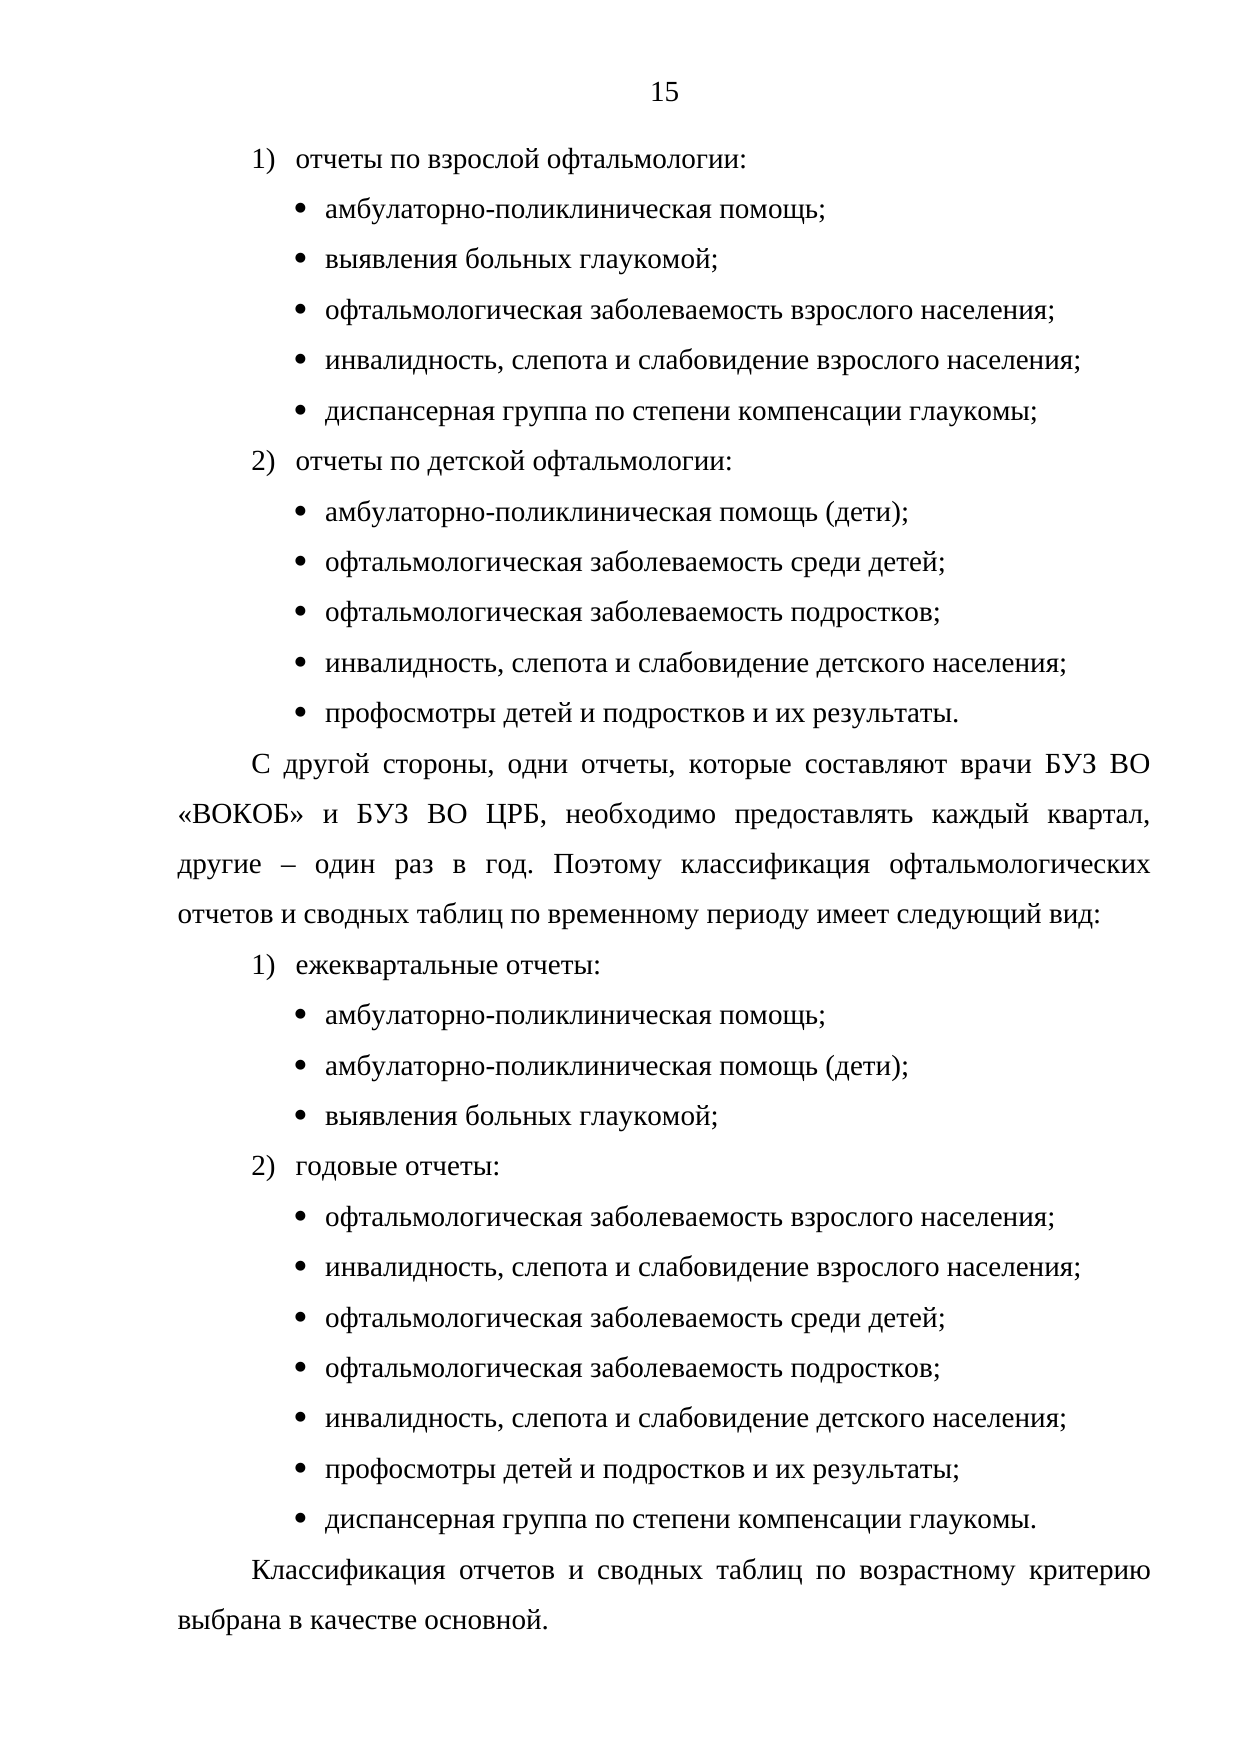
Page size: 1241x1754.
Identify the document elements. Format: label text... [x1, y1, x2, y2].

list инвалидность, слепота и слабовидение взрослого населения; [295, 1249, 1152, 1283]
text С другой стороны, одни отчеты, которые составляют врачи БУЗ ВО «ВОКОБ» и БУЗ ВО ЦРБ, необходимо предоставлять каждый квартал, другие – один раз в год. Поэтому классификация офтальмологических отчетов и сводных таблиц по временному периоду имеет следующий вид: [177, 746, 1152, 930]
list ежеквартальные отчеты: [251, 947, 1152, 981]
list амбулаторно-поликлиническая помощь; [295, 191, 1152, 225]
list амбулаторно-поликлиническая помощь (дети); [295, 494, 1152, 527]
list амбулаторно-поликлиническая помощь; [295, 997, 1152, 1031]
text Классификация отчетов и сводных таблиц по возрастному критерию выбрана в качестве основной. [177, 1552, 1152, 1636]
list офтальмологическая заболеваемость взрослого населения; [295, 292, 1152, 326]
list отчеты по взрослой офтальмологии: [251, 141, 1152, 174]
list офтальмологическая заболеваемость взрослого населения; [295, 1199, 1152, 1232]
list выявления больных глаукомой; [295, 242, 1152, 275]
list амбулаторно-поликлиническая помощь (дети); [295, 1048, 1152, 1081]
list офтальмологическая заболеваемость подростков; [295, 594, 1152, 628]
list отчеты по детской офтальмологии: [251, 443, 1152, 477]
list офтальмологическая заболеваемость подростков; [295, 1350, 1152, 1384]
list диспансерная группа по степени компенсации глаукомы. [295, 1501, 1152, 1535]
list инвалидность, слепота и слабовидение детского населения; [295, 645, 1152, 678]
list выявления больных глаукомой; [295, 1098, 1152, 1132]
list профосмотры детей и подростков и их результаты. [295, 695, 1152, 729]
list офтальмологическая заболеваемость среди детей; [295, 1300, 1152, 1333]
list годовые отчеты: [251, 1148, 1152, 1182]
list профосмотры детей и подростков и их результаты; [295, 1451, 1152, 1484]
list офтальмологическая заболеваемость среди детей; [295, 544, 1152, 578]
list инвалидность, слепота и слабовидение детского населения; [295, 1401, 1152, 1434]
list диспансерная группа по степени компенсации глаукомы; [295, 393, 1152, 427]
list инвалидность, слепота и слабовидение взрослого населения; [295, 342, 1152, 376]
